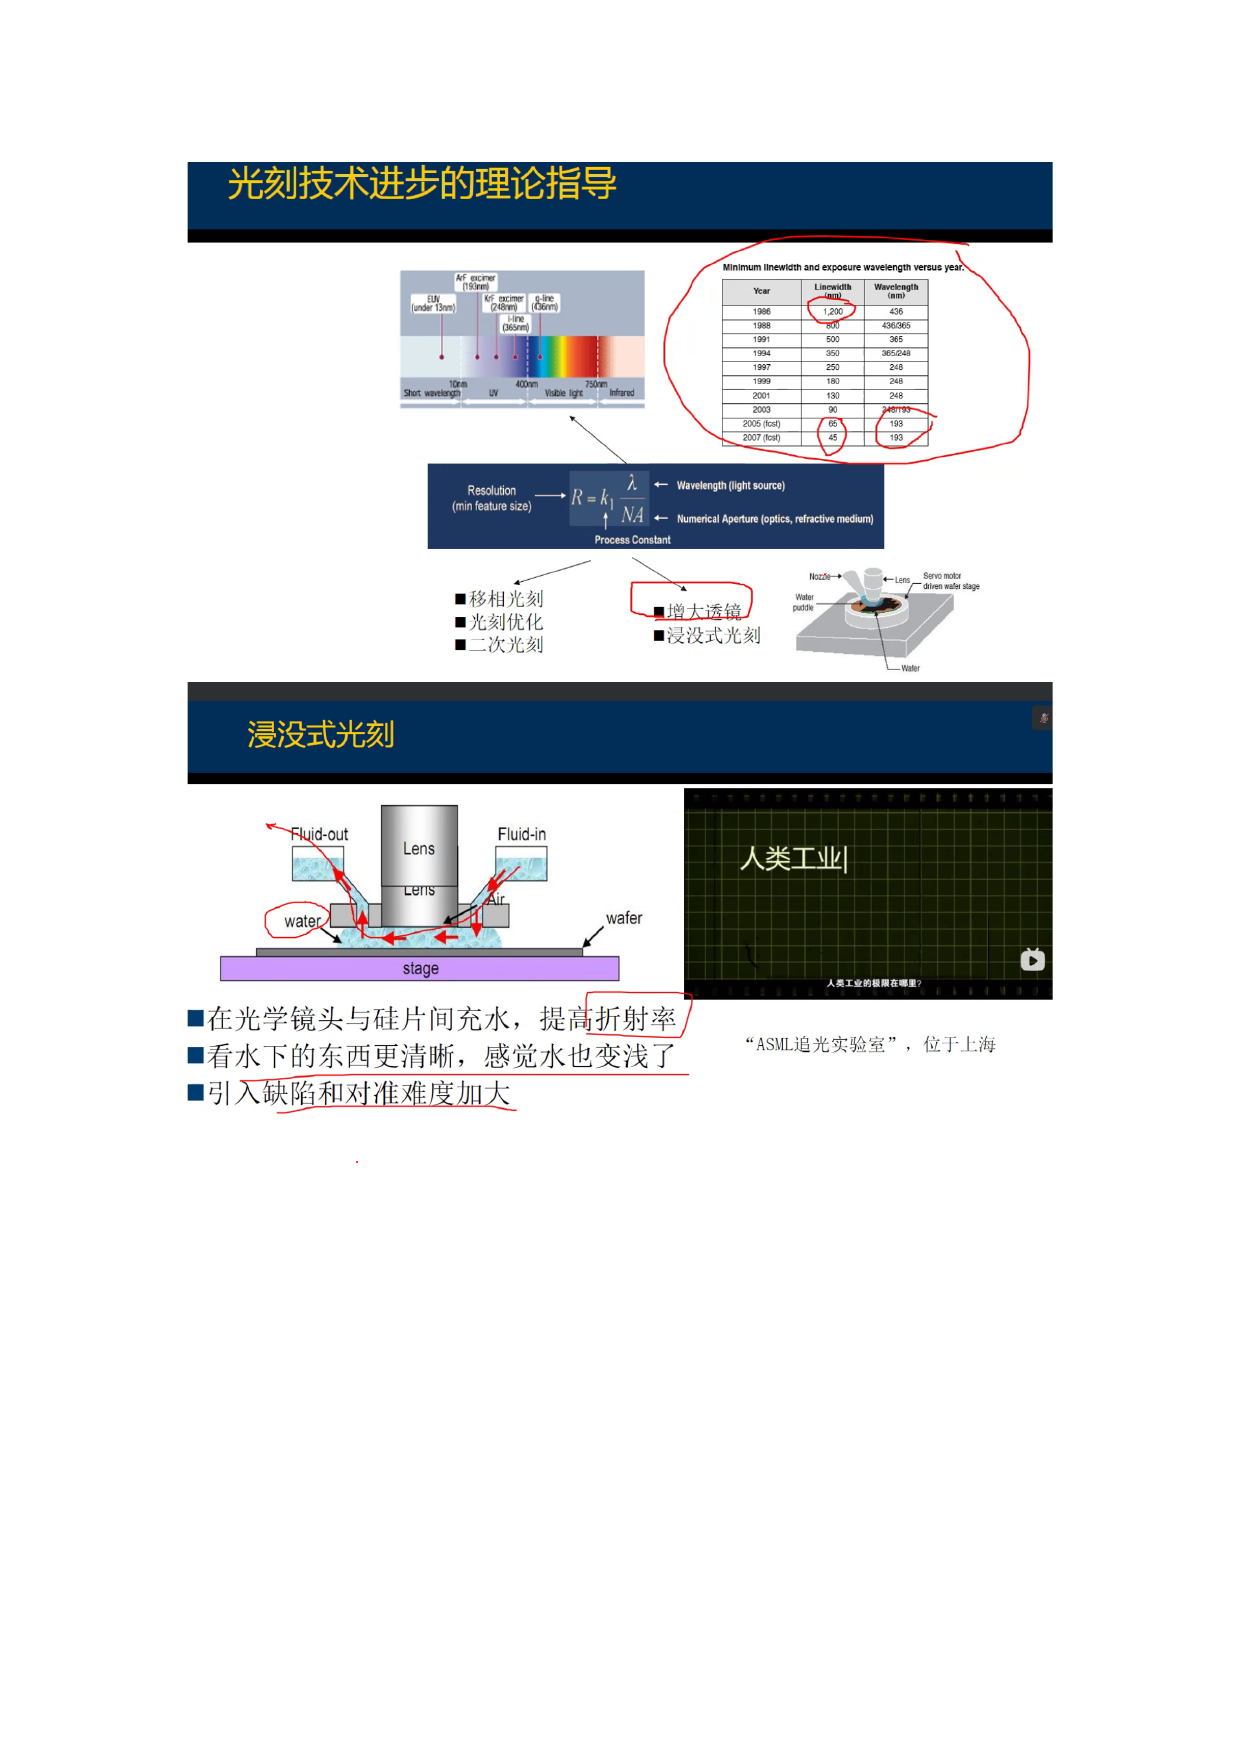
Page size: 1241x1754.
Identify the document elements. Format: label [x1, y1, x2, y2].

picture [187, 162, 1053, 675]
picture [187, 682, 1053, 1171]
